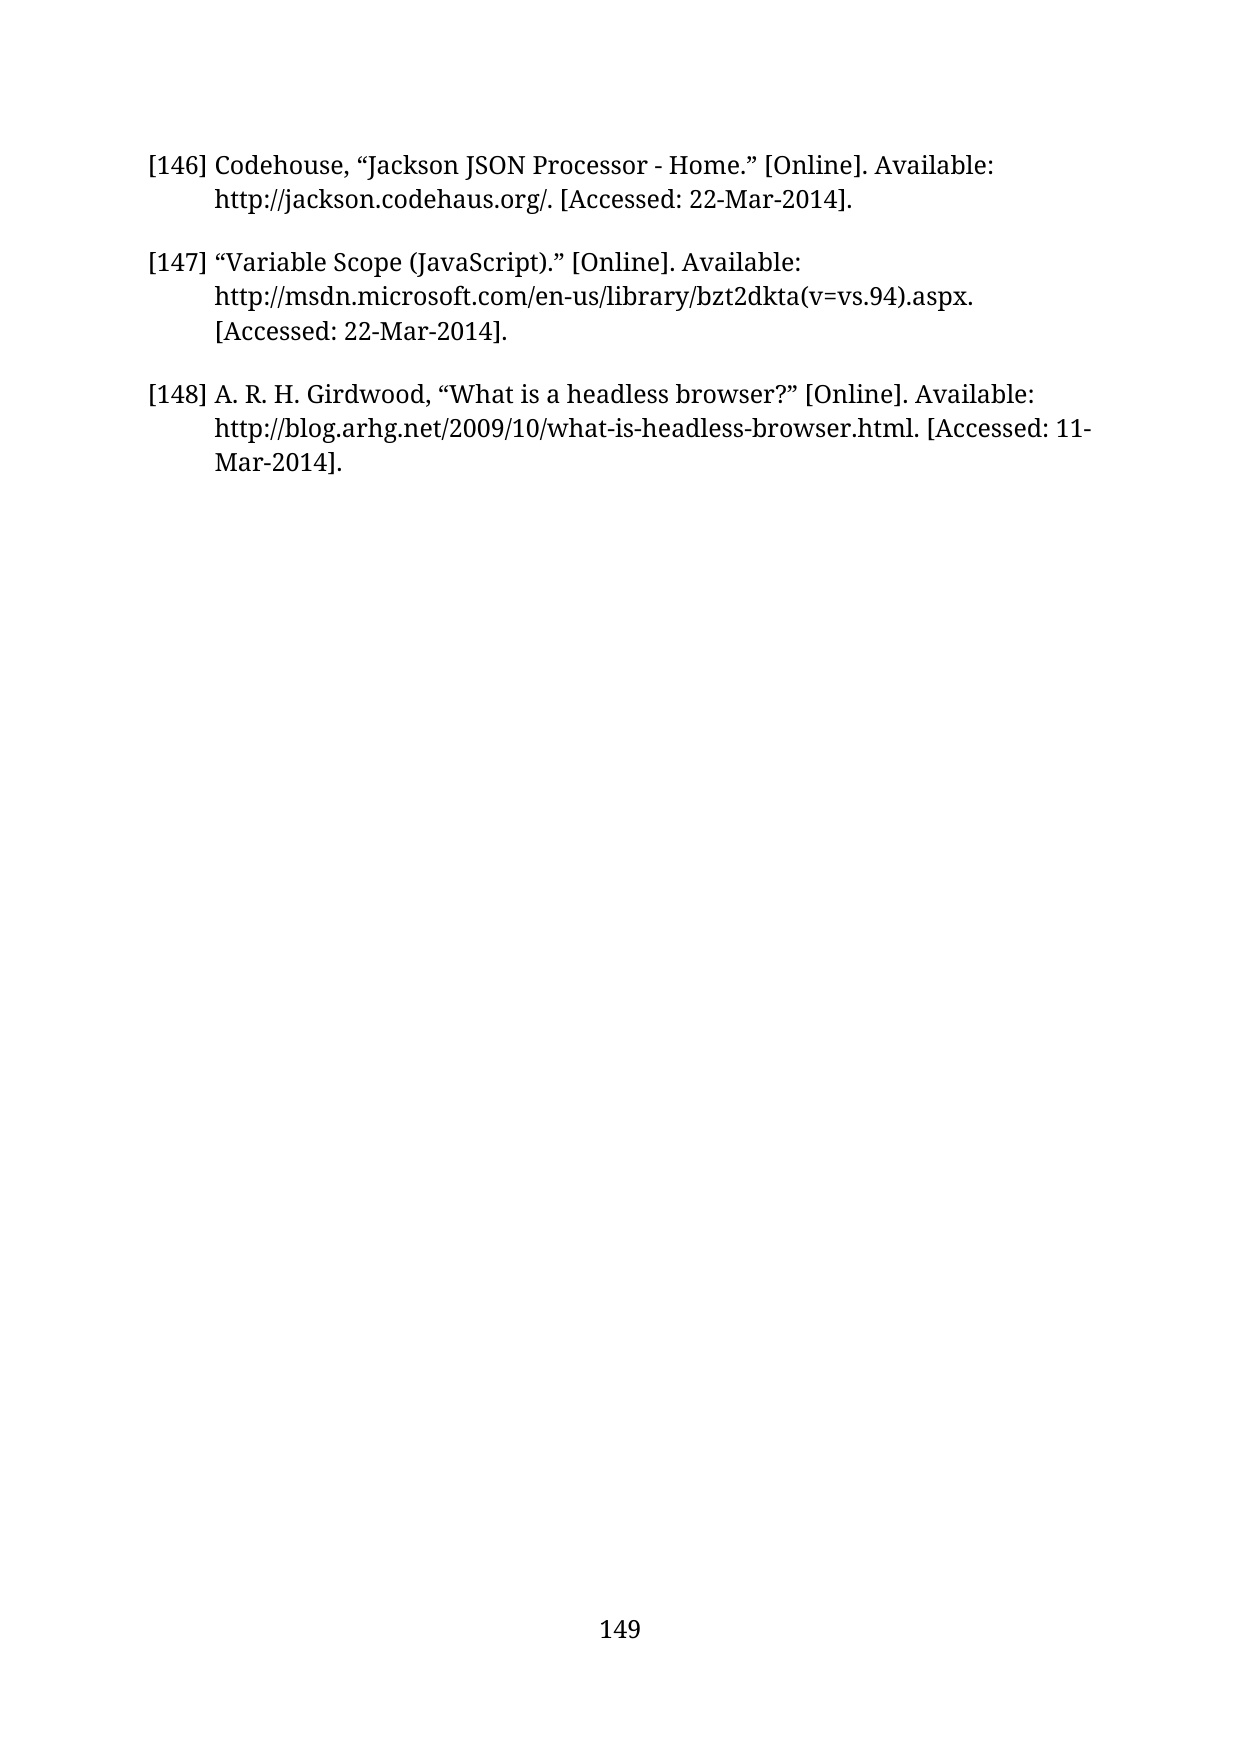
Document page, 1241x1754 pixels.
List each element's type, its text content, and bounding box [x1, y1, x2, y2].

text [148] A. R. H. Girdwood, “What is a headless browser?” [Online]. Available: http://blog.arhg.net/2009/10/what-is-headless-browser.html. [Accessed: 11-Mar-2014]. [148, 376, 1092, 478]
text [146] Codehouse, “Jackson JSON Processor - Home.” [Online]. Available: http://jackson.codehaus.org/. [Accessed: 22-Mar-2014]. [148, 148, 1092, 216]
text [147] “Variable Scope (JavaScript).” [Online]. Available: http://msdn.microsoft.com/en-us/library/bzt2dkta(v=vs.94).aspx. [Accessed: 22-Mar-2014]. [148, 245, 1092, 347]
